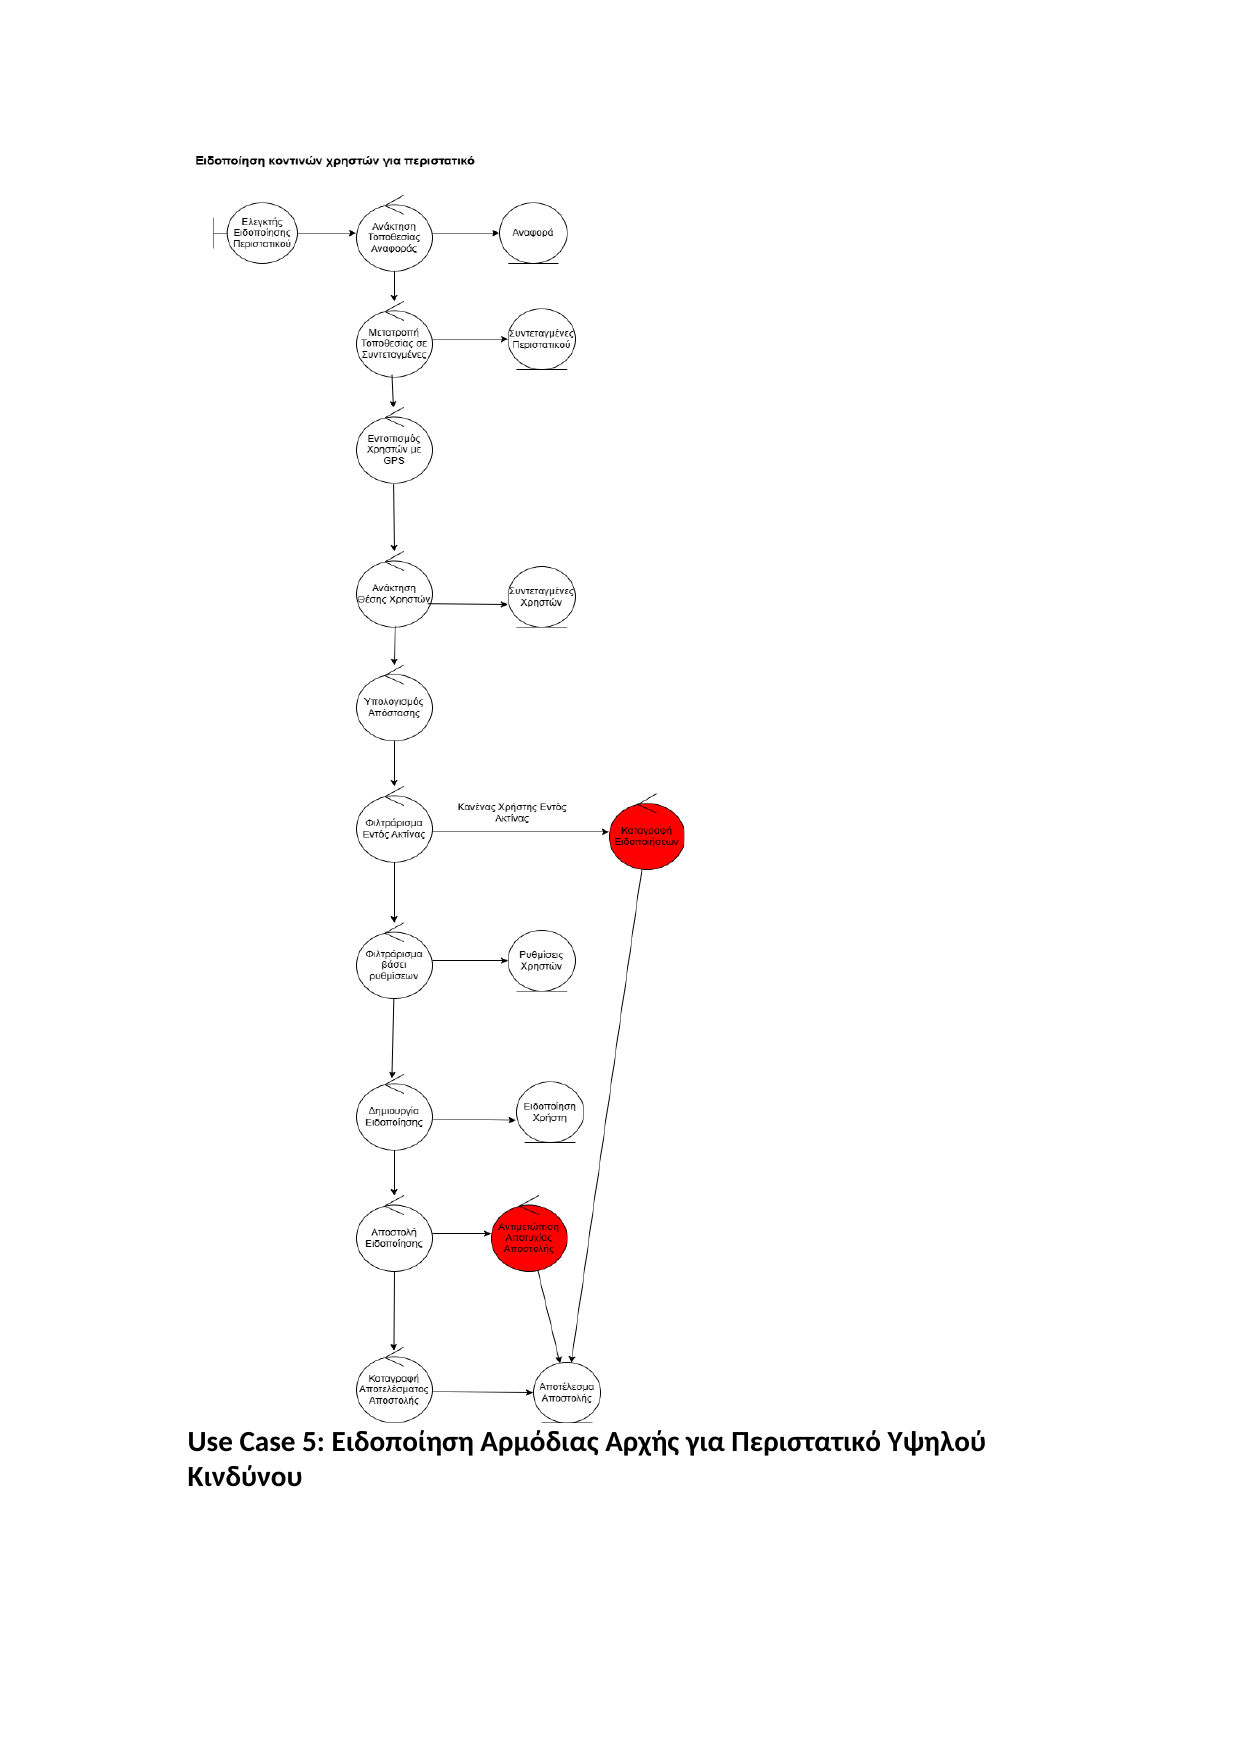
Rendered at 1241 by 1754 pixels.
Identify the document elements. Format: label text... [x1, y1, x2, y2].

picture [187, 150, 685, 1423]
text Use Case 5: Ειδοποίηση Αρμόδιας Αρχής για Περιστατικό Υψηλού Κινδύνου [187, 1423, 1053, 1494]
